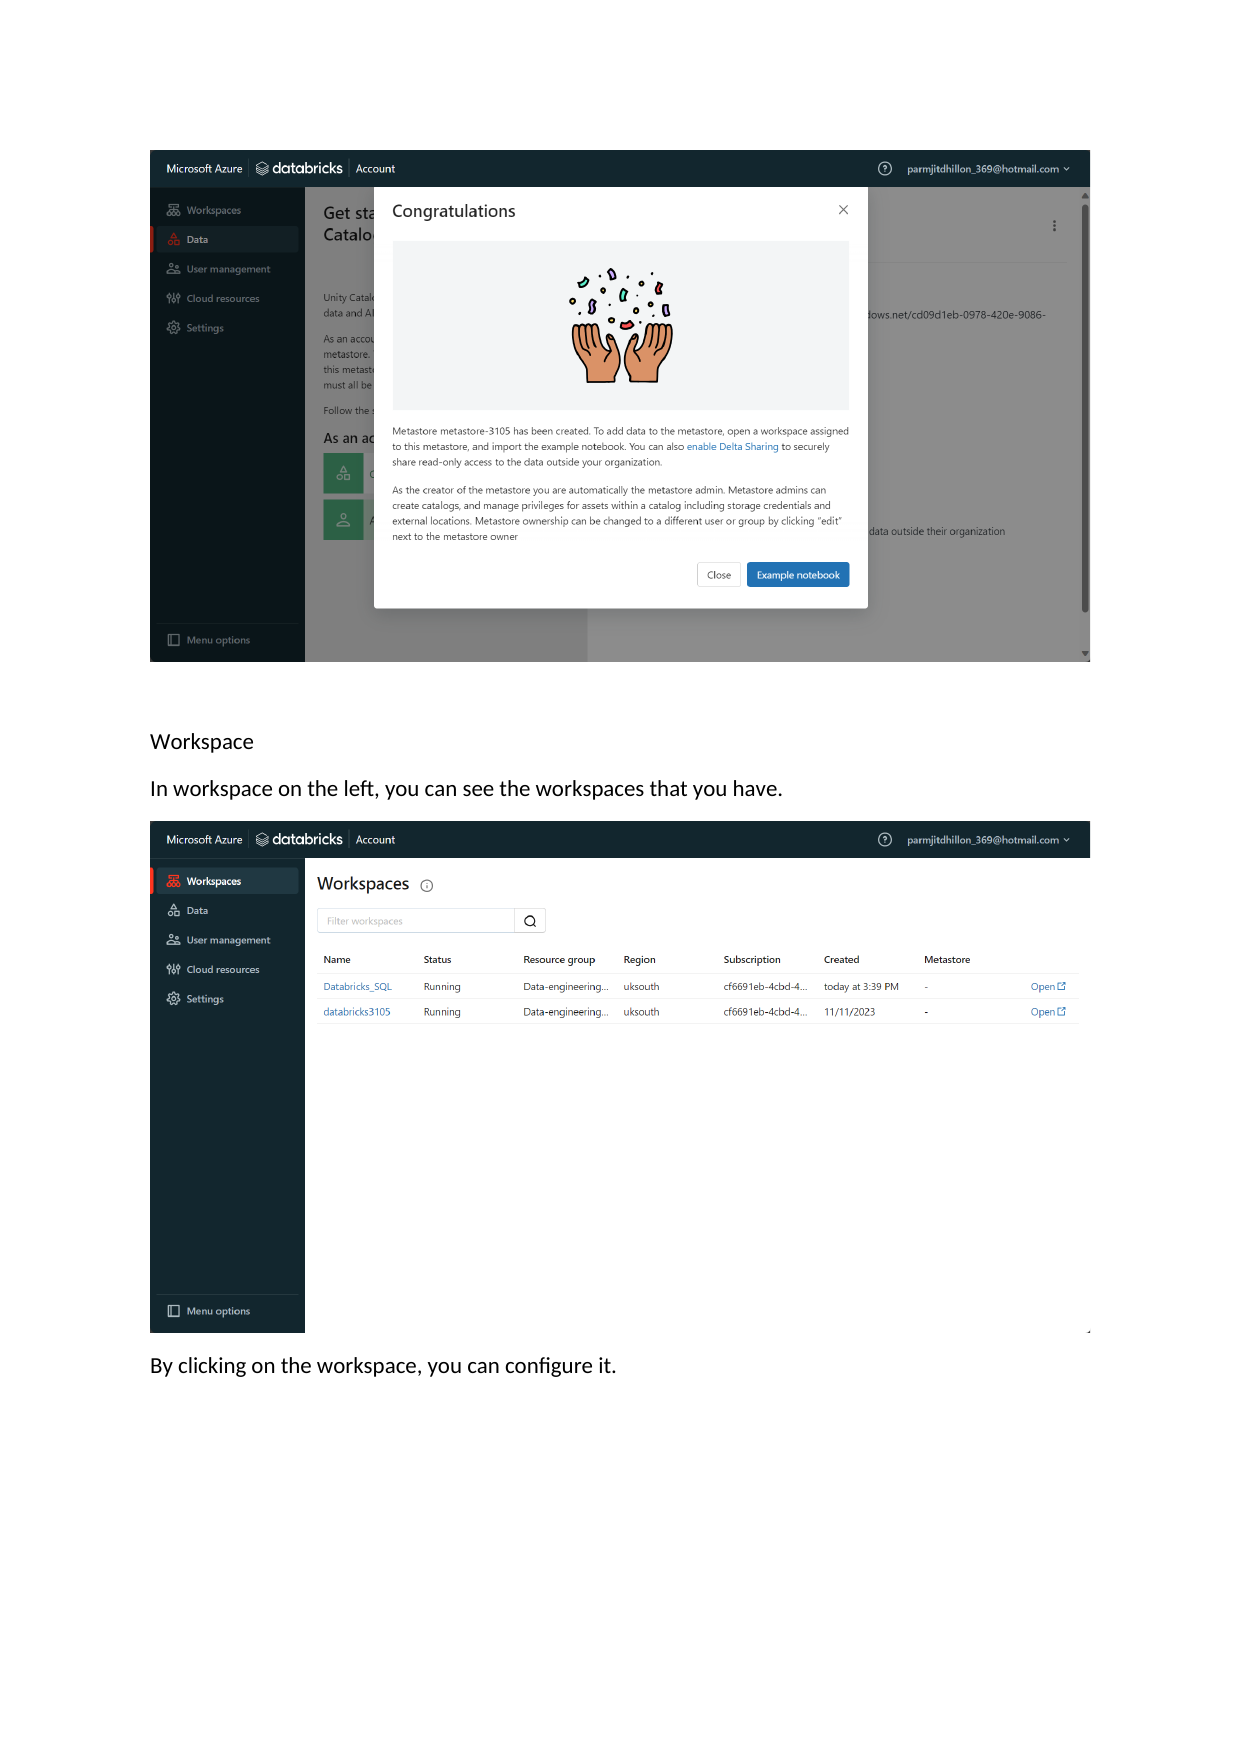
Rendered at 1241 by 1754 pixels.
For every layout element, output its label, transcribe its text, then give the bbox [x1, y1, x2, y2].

picture [150, 821, 1091, 1333]
text Workspace [150, 727, 1090, 755]
text By clicking on the workspace, you can configure it. [150, 1351, 1090, 1379]
text In workspace on the left, you can see the workspaces that you have. [150, 774, 1090, 802]
picture [150, 150, 1091, 662]
